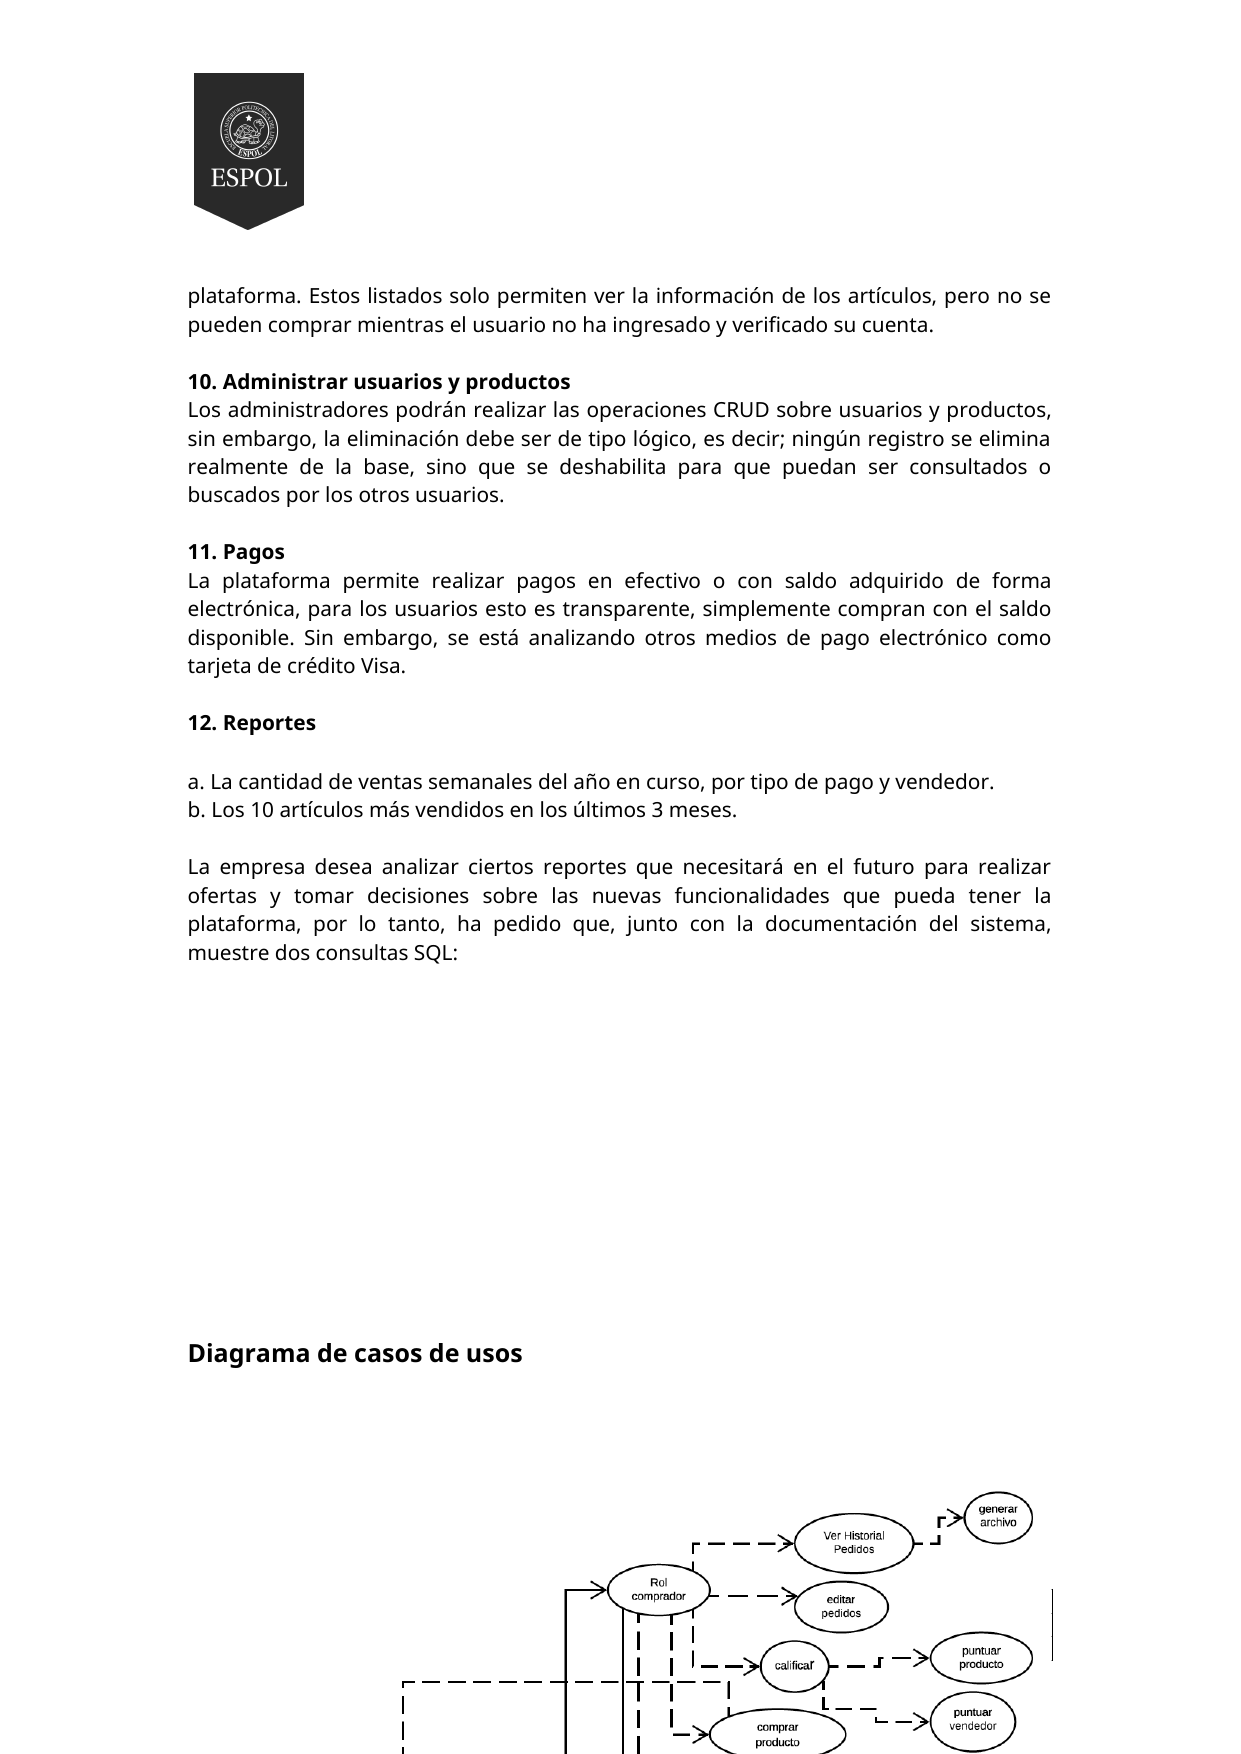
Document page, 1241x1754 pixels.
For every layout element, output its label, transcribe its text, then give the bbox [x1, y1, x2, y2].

picture [186, 1488, 1052, 1754]
text La plataforma permite realizar pagos en efectivo o con saldo adquirido de forma electrónica, para los usuarios esto es transparente, simplemente compran con el saldo disponible. Sin embargo, se está analizando otros medios de pago electrónico como tarjeta de crédito Visa. [187, 566, 1053, 680]
text La empresa desea analizar ciertos reportes que necesitará en el futuro para realizar ofertas y tomar decisiones sobre las nuevas funcionalidades que pueda tener la plataforma, por lo tanto, ha pedido que, junto con la documentación del sistema, muestre dos consultas SQL: [187, 852, 1053, 966]
text 11. Pagos [187, 537, 1053, 566]
subtitle Diagrama de casos de usos [187, 1336, 1053, 1370]
text a. La cantidad de ventas semanales del año en curso, por tipo de pago y vendedor. [187, 767, 1053, 796]
picture [194, 73, 304, 230]
text b. Los 10 artículos más vendidos en los últimos 3 meses. [187, 796, 1053, 824]
text 12. Reportes [187, 708, 1053, 737]
text Los administradores podrán realizar las operaciones CRUD sobre usuarios y productos, sin embargo, la eliminación debe ser de tipo lógico, es decir; ningún registro se elimina realmente de la base, sino que se deshabilita para que puedan ser consultados o buscados por los otros usuarios. [187, 395, 1053, 509]
text 10. Administrar usuarios y productos [187, 367, 1053, 395]
